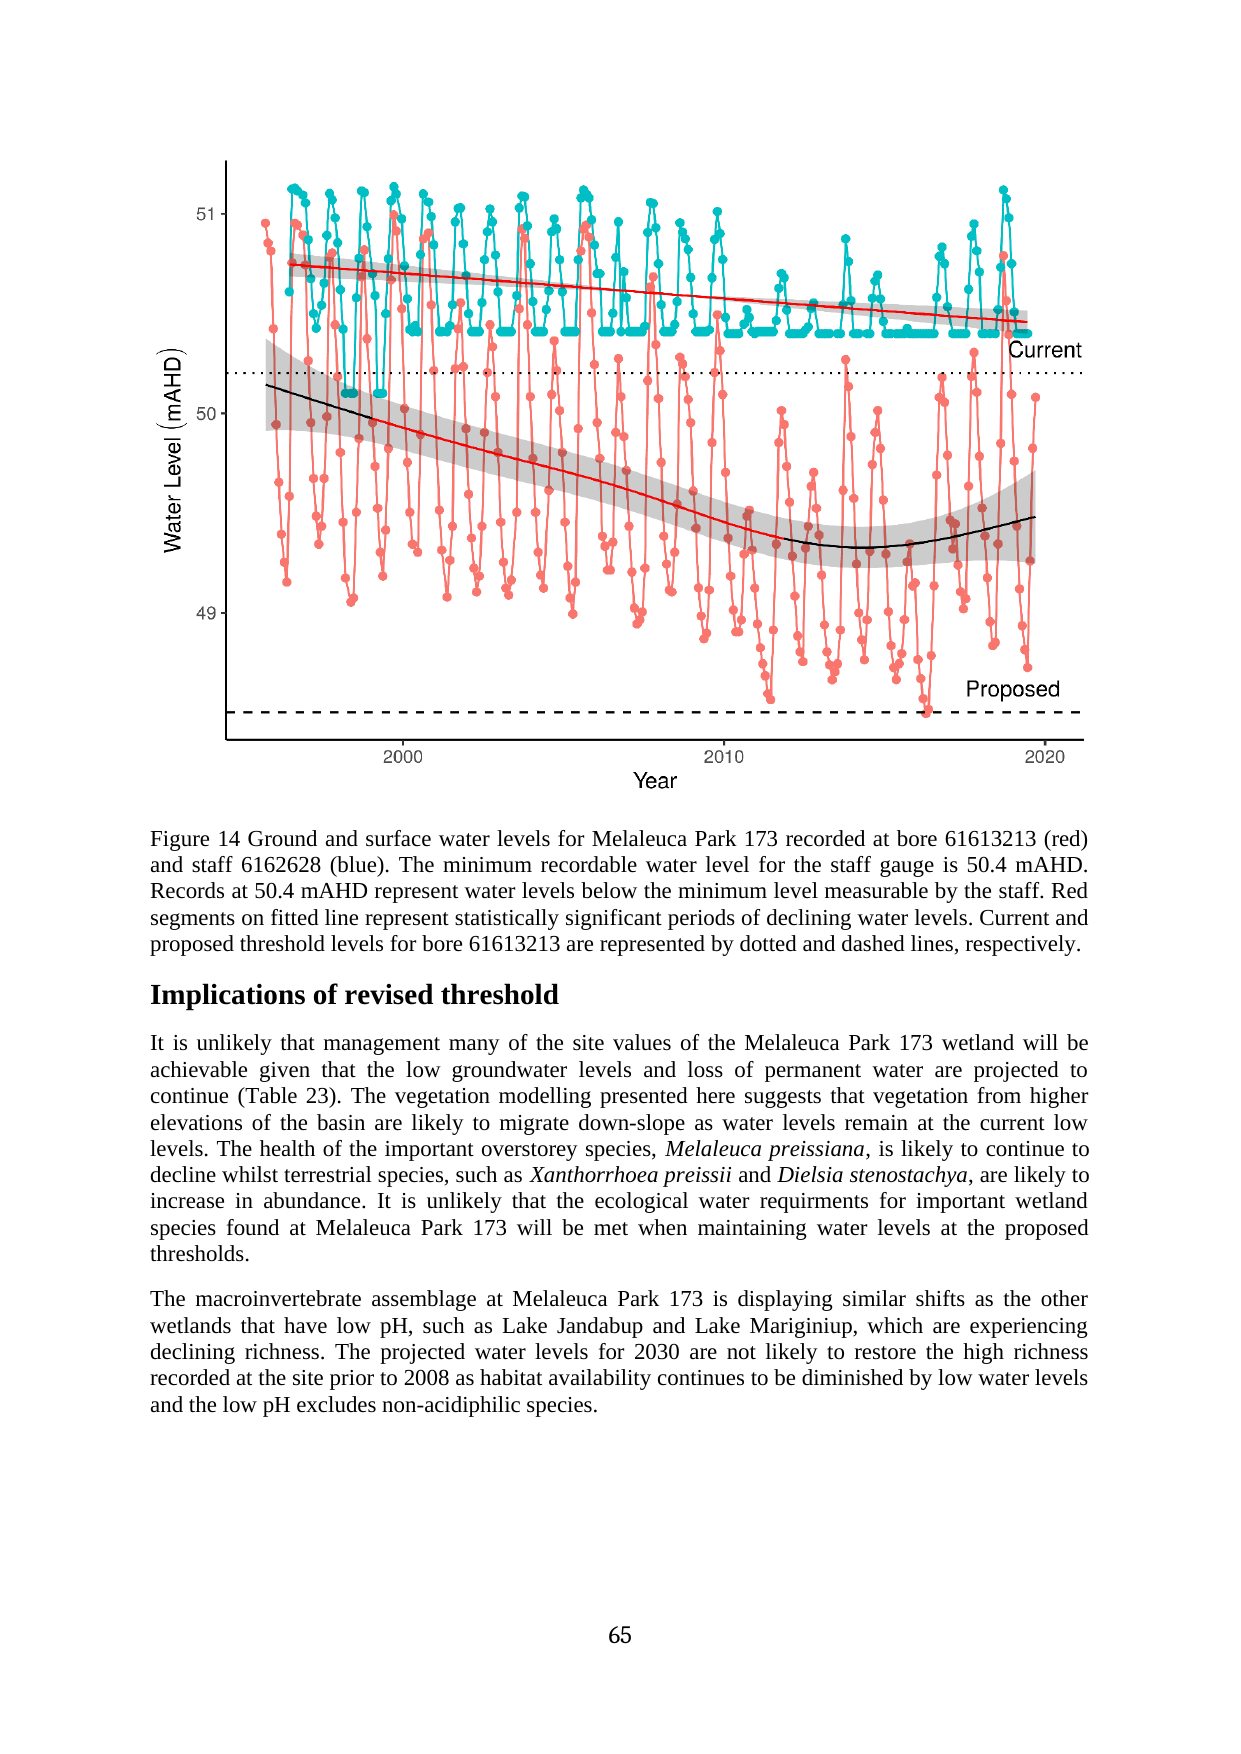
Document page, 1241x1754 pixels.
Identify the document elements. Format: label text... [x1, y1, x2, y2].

text It is unlikely that management many of the site values of the Melaleuca Park 173 wetland will be achievable given that the low groundwater levels and loss of permanent water are projected to continue (Table 23). The vegetation modelling presented here suggests that vegetation from higher elevations of the basin are likely to migrate down-slope as water levels remain at the current low levels. The health of the important overstorey species, Melaleuca preissiana, is likely to continue to decline whilst terrestrial species, such as Xanthorrhoea preissii and Dielsia stenostachya, are likely to increase in abundance. It is unlikely that the ecological water requirments for important wetland species found at Melaleuca Park 173 will be met when maintaining water levels at the proposed thresholds. [150, 1029, 1090, 1267]
subtitle Implications of revised threshold [150, 977, 1090, 1011]
text Figure 14 Ground and surface water levels for Melaleuca Park 173 recorded at bore 61613213 (red) and staff 6162628 (blue). The minimum recordable water level for the staff gauge is 50.4 mAHD. Records at 50.4 mAHD represent water levels below the minimum level measurable by the staff. Red segments on fitted line represent statistically significant periods of declining water levels. Current and proposed threshold levels for bore 61613213 are represented by dotted and dashed lines, respectively. [150, 824, 1090, 956]
text The macroinvertebrate assemblage at Melaleuca Park 173 is displaying similar shifts as the other wetlands that have low pH, such as Lake Jandabup and Lake Mariginiup, which are experiencing declining richness. The projected water levels for 2030 are not likely to restore the high richness recorded at the site prior to 2008 as habitat availability continues to be diminished by low water levels and the low pH excludes non-acidiphilic species. [150, 1285, 1090, 1417]
picture [150, 150, 1095, 804]
